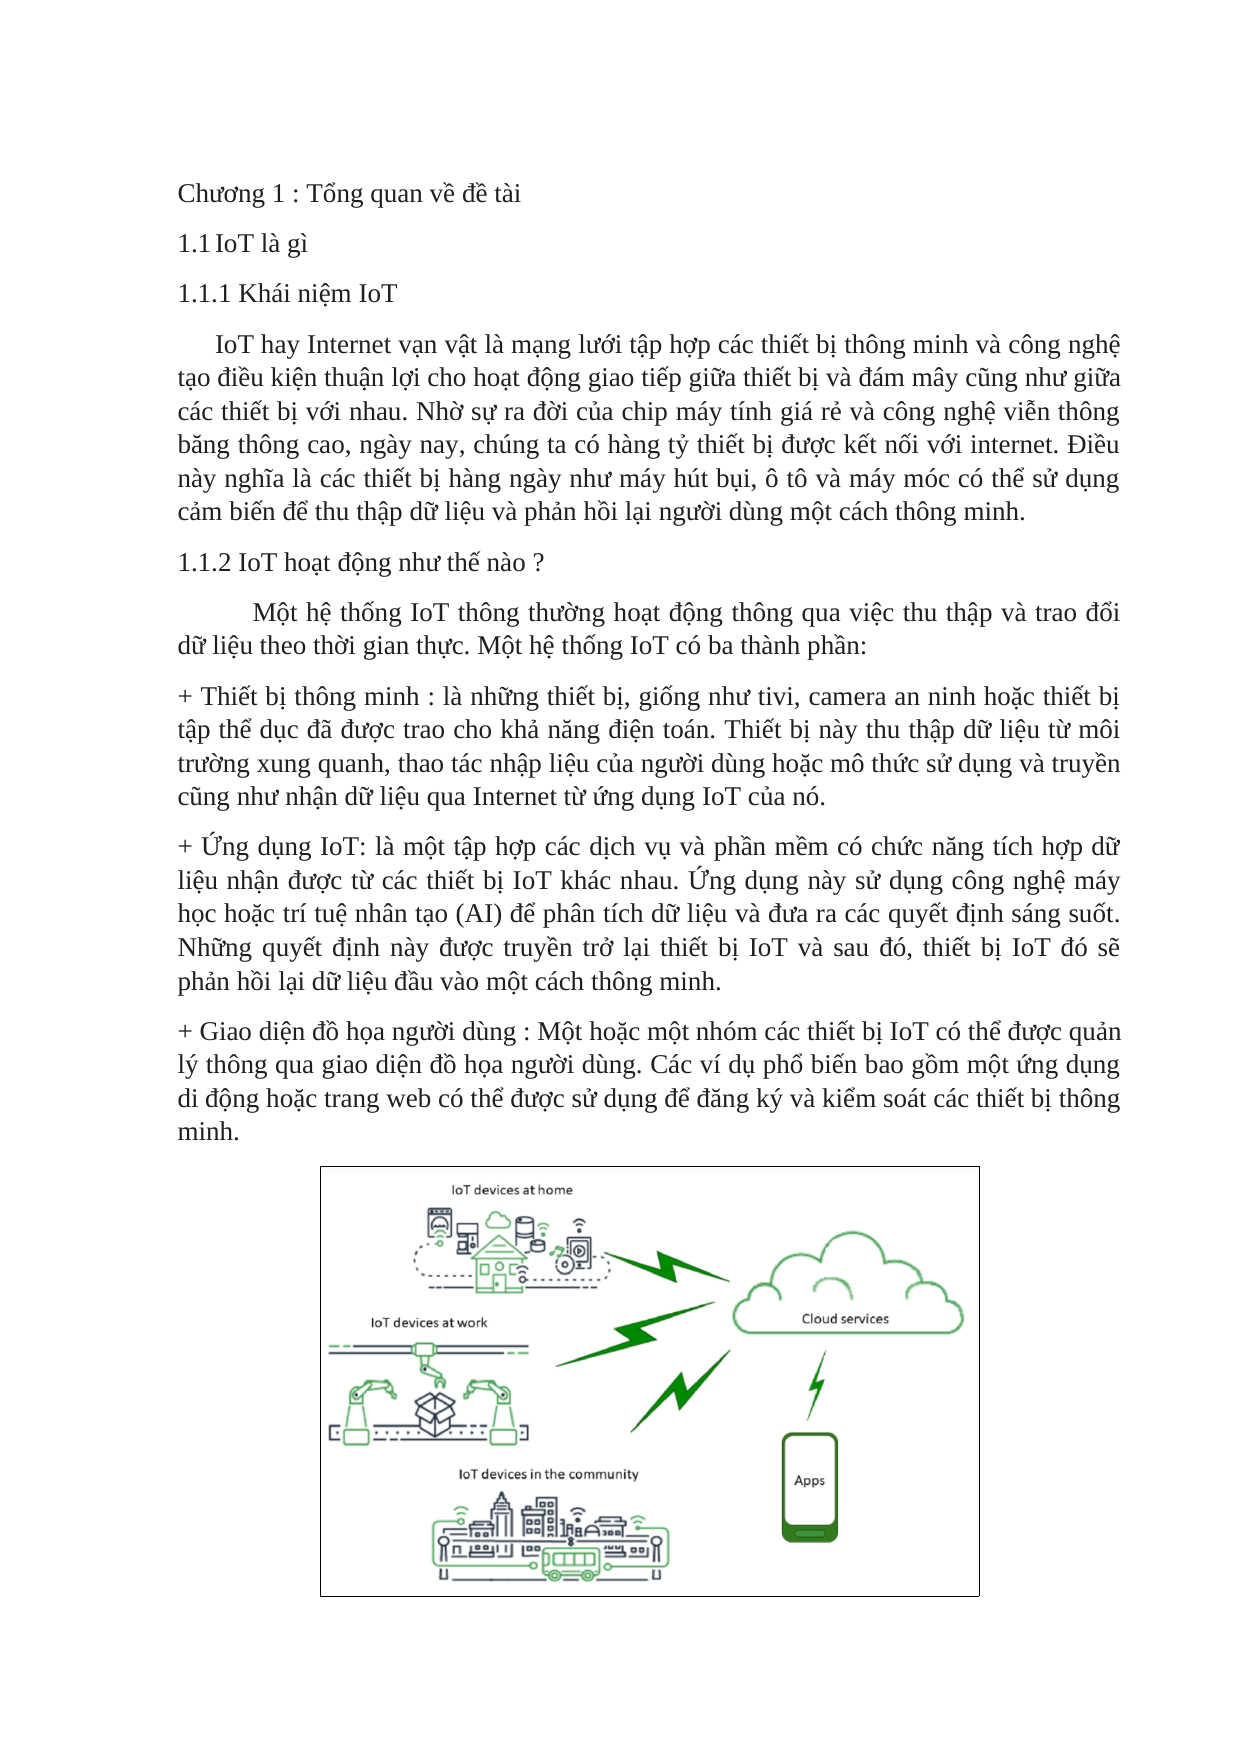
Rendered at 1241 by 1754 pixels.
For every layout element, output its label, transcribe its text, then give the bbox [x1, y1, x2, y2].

text Chương 1 : Tổng quan về đề tài [177, 177, 1122, 208]
text + Ứng dụng IoT: là một tập hợp các dịch vụ và phần mềm có chức năng tích hợp dữ liệu nhận được từ các thiết bị IoT khác nhau. Ứng dụng này sử dụng công nghệ máy học hoặc trí tuệ nhân tạo (AI) để phân tích dữ liệu và đưa ra các quyết định sáng suốt. Những quyết định này được truyền trở lại thiết bị IoT và sau đó, thiết bị IoT đó sẽ phản hồi lại dữ liệu đầu vào một cách thông minh. [177, 831, 1122, 996]
text 1.1.1 Khái niệm IoT [177, 278, 1122, 309]
list IoT là gì [177, 227, 1122, 258]
text + Thiết bị thông minh : là những thiết bị, giống như tivi, camera an ninh hoặc thiết bị tập thể dục đã được trao cho khả năng điện toán. Thiết bị này thu thập dữ liệu từ môi trường xung quanh, thao tác nhập liệu của người dùng hoặc mô thức sử dụng và truyền cũng như nhận dữ liệu qua Internet từ ứng dụng IoT của nó. [177, 680, 1122, 811]
text + Giao diện đồ họa người dùng : Một hoặc một nhóm các thiết bị IoT có thể được quản lý thông qua giao diện đồ họa người dùng. Các ví dụ phổ biến bao gồm một ứng dụng di động hoặc trang web có thể được sử dụng để đăng ký và kiểm soát các thiết bị thông minh. [177, 1015, 1122, 1147]
picture [321, 1167, 979, 1596]
text Một hệ thống IoT thông thường hoạt động thông qua việc thu thập và trao đổi dữ liệu theo thời gian thực. Một hệ thống IoT có ba thành phần: [177, 596, 1122, 661]
text 1.1.2 IoT hoạt động như thế nào ? [177, 546, 1122, 577]
text IoT hay Internet vạn vật là mạng lưới tập hợp các thiết bị thông minh và công nghệ tạo điều kiện thuận lợi cho hoạt động giao tiếp giữa thiết bị và đám mây cũng như giữa các thiết bị với nhau. Nhờ sự ra đời của chip máy tính giá rẻ và công nghệ viễn thông băng thông cao, ngày nay, chúng ta có hàng tỷ thiết bị được kết nối với internet. Điều này nghĩa là các thiết bị hàng ngày như máy hút bụi, ô tô và máy móc có thể sử dụng cảm biến để thu thập dữ liệu và phản hồi lại người dùng một cách thông minh. [177, 328, 1122, 527]
